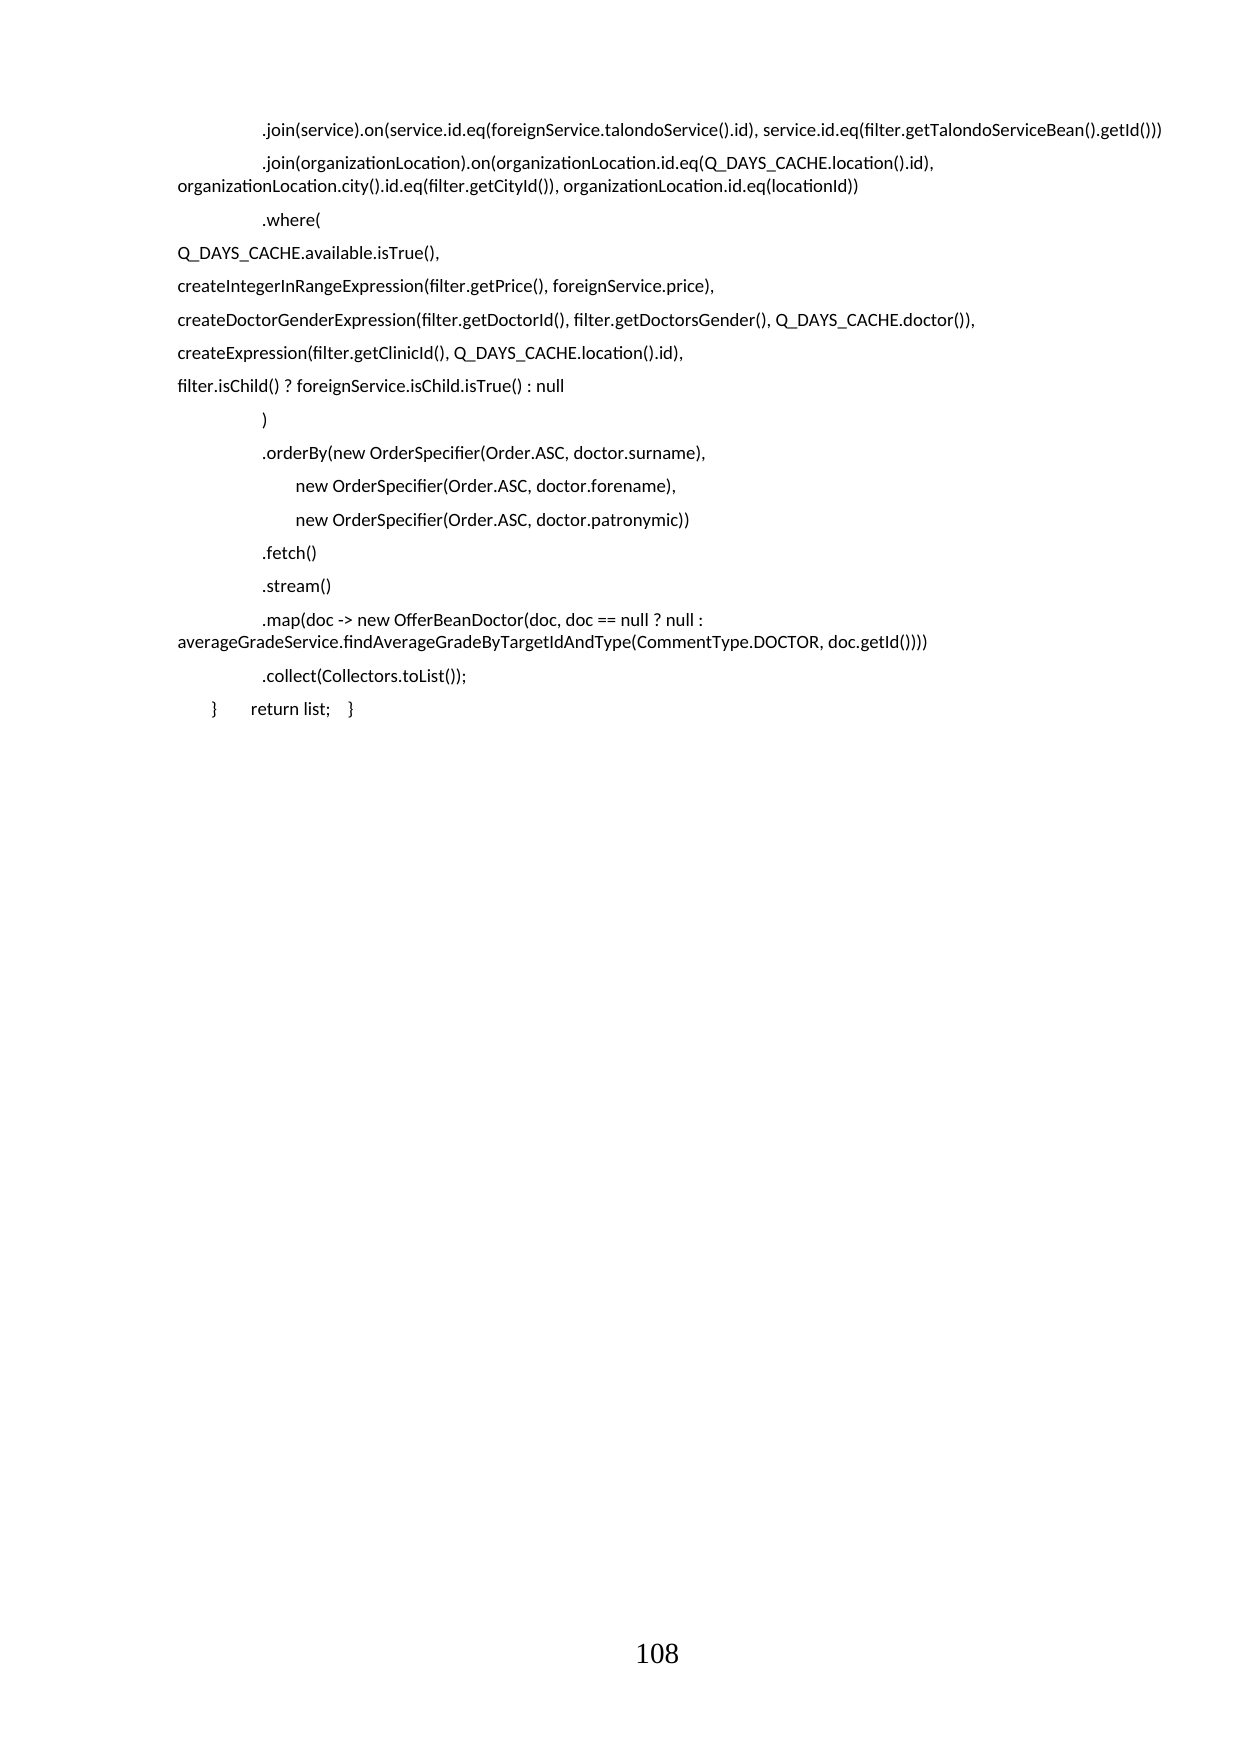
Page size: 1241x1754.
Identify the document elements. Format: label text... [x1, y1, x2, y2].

text createIntegerInRangeExpression(filter.getPrice(), foreignService.price), [177, 274, 1181, 297]
text .stream() [177, 574, 1181, 597]
text ) [177, 408, 1181, 431]
text .map(doc -> new OfferBeanDoctor(doc, doc == null ? null : averageGradeService.findAverageGradeByTargetIdAndType(CommentType.DOCTOR, doc.getId()))) [177, 608, 1181, 653]
text createExpression(filter.getClinicId(), Q_DAYS_CACHE.location().id), [177, 341, 1181, 364]
text } return list; } [177, 697, 1181, 720]
text filter.isChild() ? foreignService.isChild.isTrue() : null [177, 374, 1181, 397]
text new OrderSpecifier(Order.ASC, doctor.patronymic)) [177, 508, 1181, 531]
text .join(service).on(service.id.eq(foreignService.talondoService().id), service.id.eq(filter.getTalondoServiceBean().getId())) [177, 118, 1181, 141]
text new OrderSpecifier(Order.ASC, doctor.forename), [177, 474, 1181, 497]
text .join(organizationLocation).on(organizationLocation.id.eq(Q_DAYS_CACHE.location().id), organizationLocation.city().id.eq(filter.getCityId()), organizationLocation.id.eq(locationId)) [177, 151, 1181, 197]
text .fetch() [177, 541, 1181, 564]
text .orderBy(new OrderSpecifier(Order.ASC, doctor.surname), [177, 441, 1181, 464]
text Q_DAYS_CACHE.available.isTrue(), [177, 241, 1181, 264]
text createDoctorGenderExpression(filter.getDoctorId(), filter.getDoctorsGender(), Q_DAYS_CACHE.doctor()), [177, 308, 1181, 331]
text .collect(Collectors.toList()); [177, 664, 1181, 687]
text .where( [177, 208, 1181, 231]
